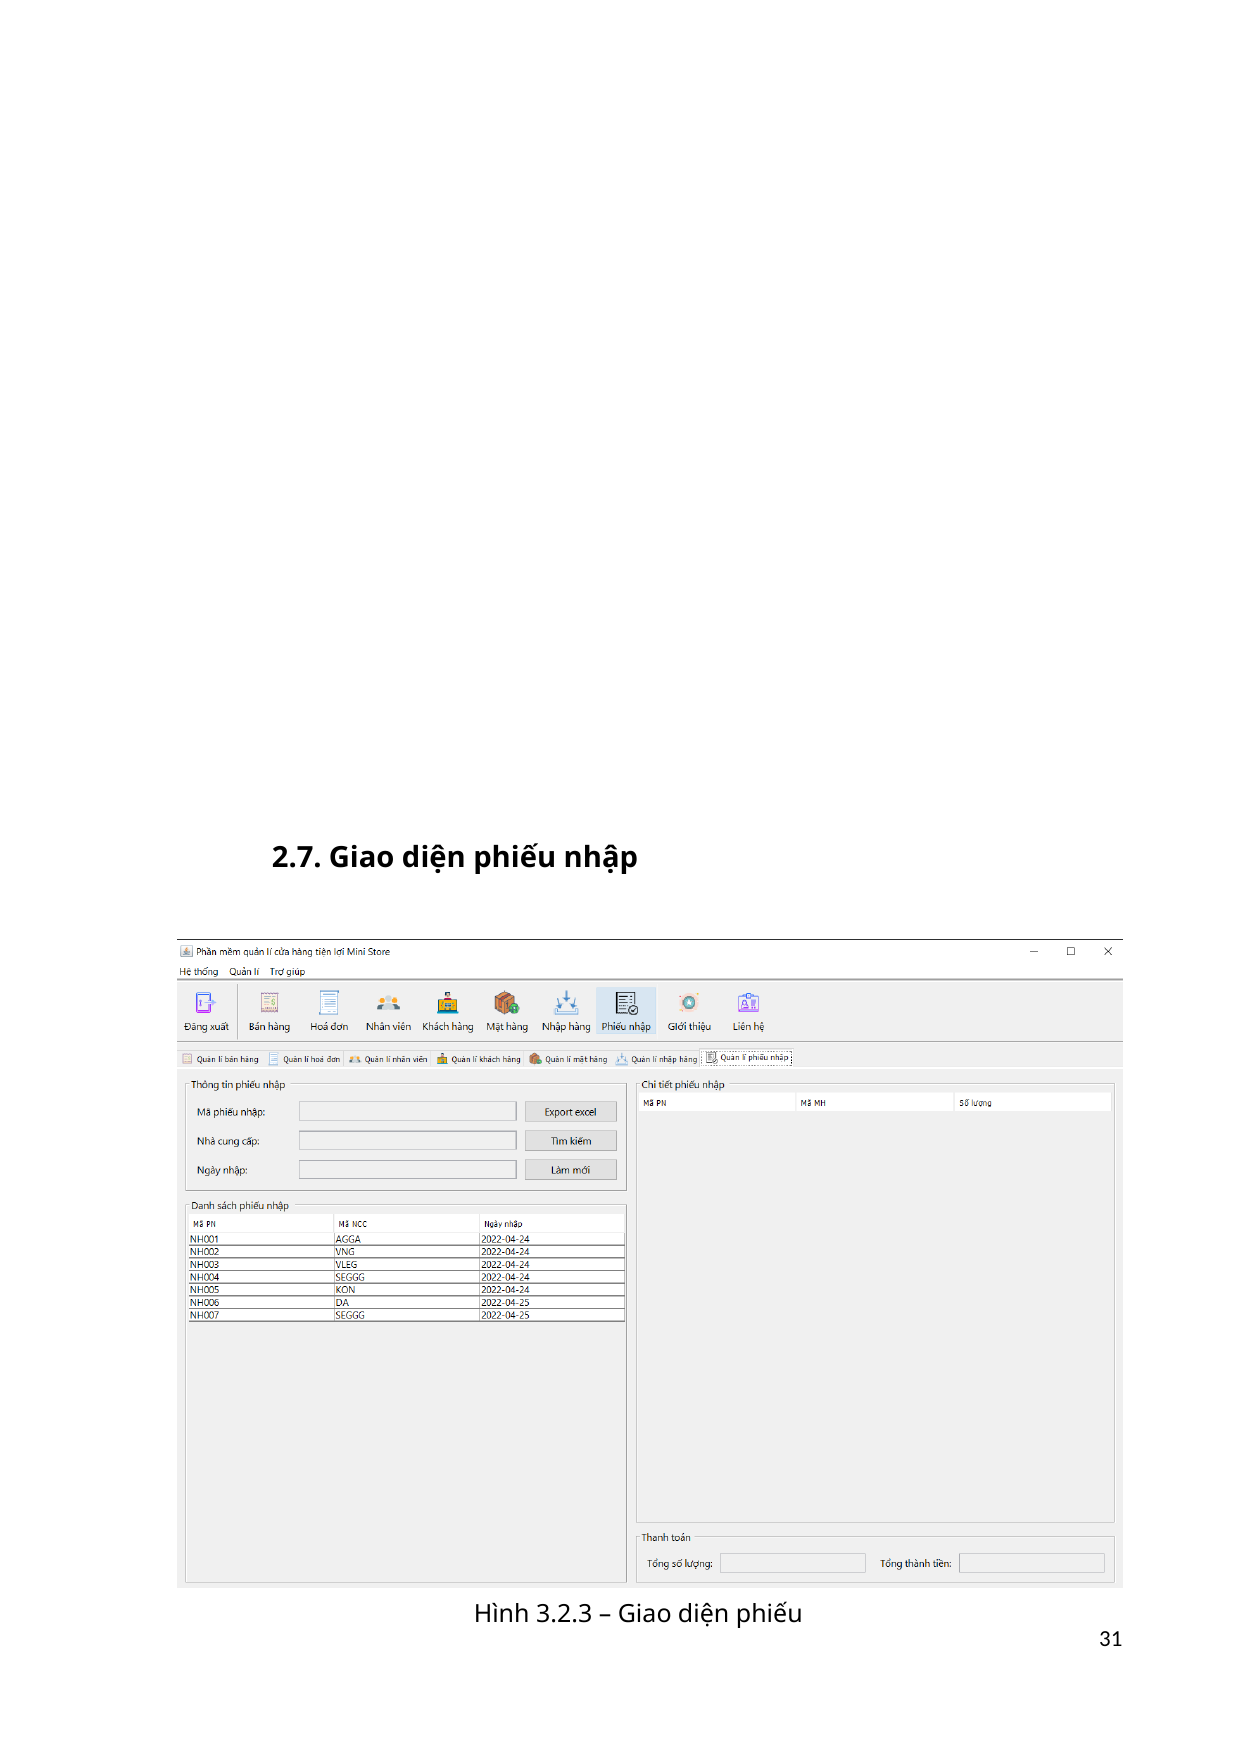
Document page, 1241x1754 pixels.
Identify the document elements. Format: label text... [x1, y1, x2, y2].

picture [177, 939, 1123, 1588]
subtitle Giao diện phiếu nhập [272, 836, 1122, 876]
